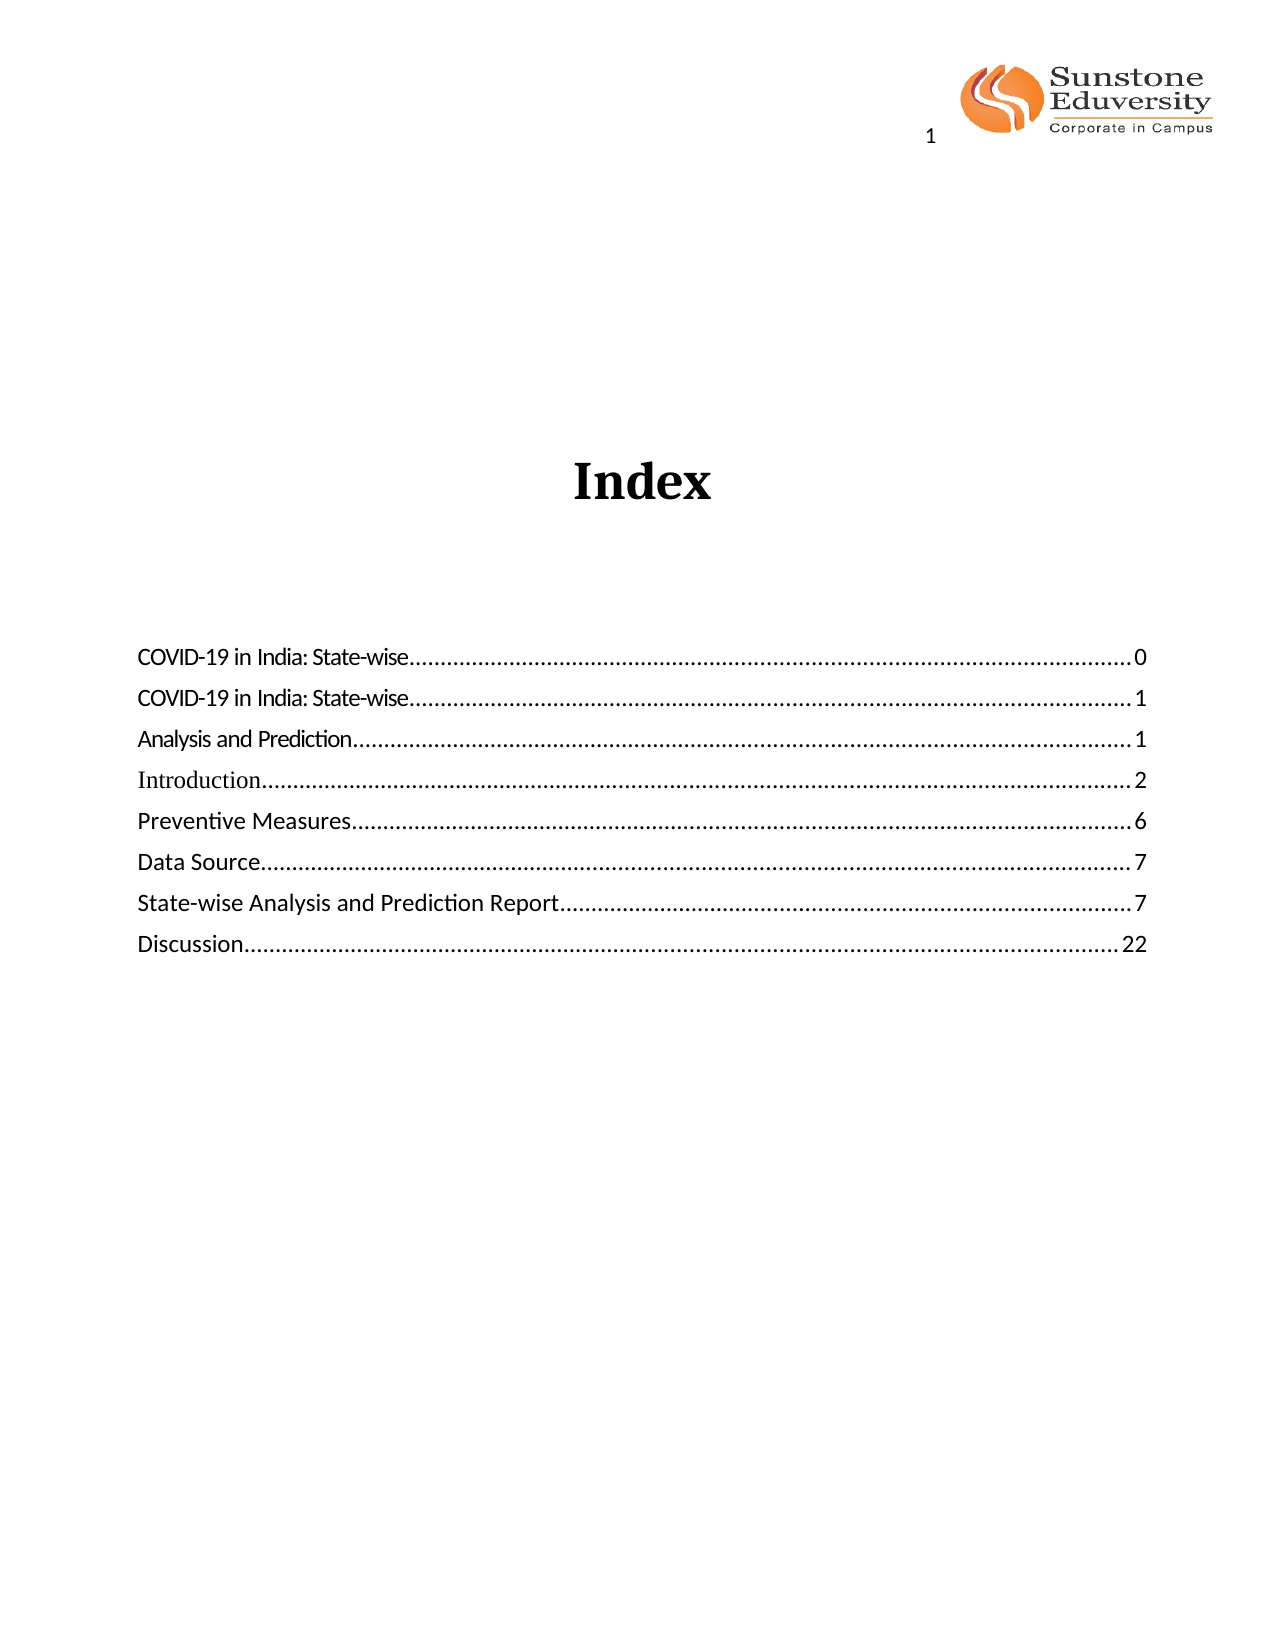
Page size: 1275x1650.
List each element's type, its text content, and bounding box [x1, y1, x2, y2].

picture [954, 31, 1225, 166]
